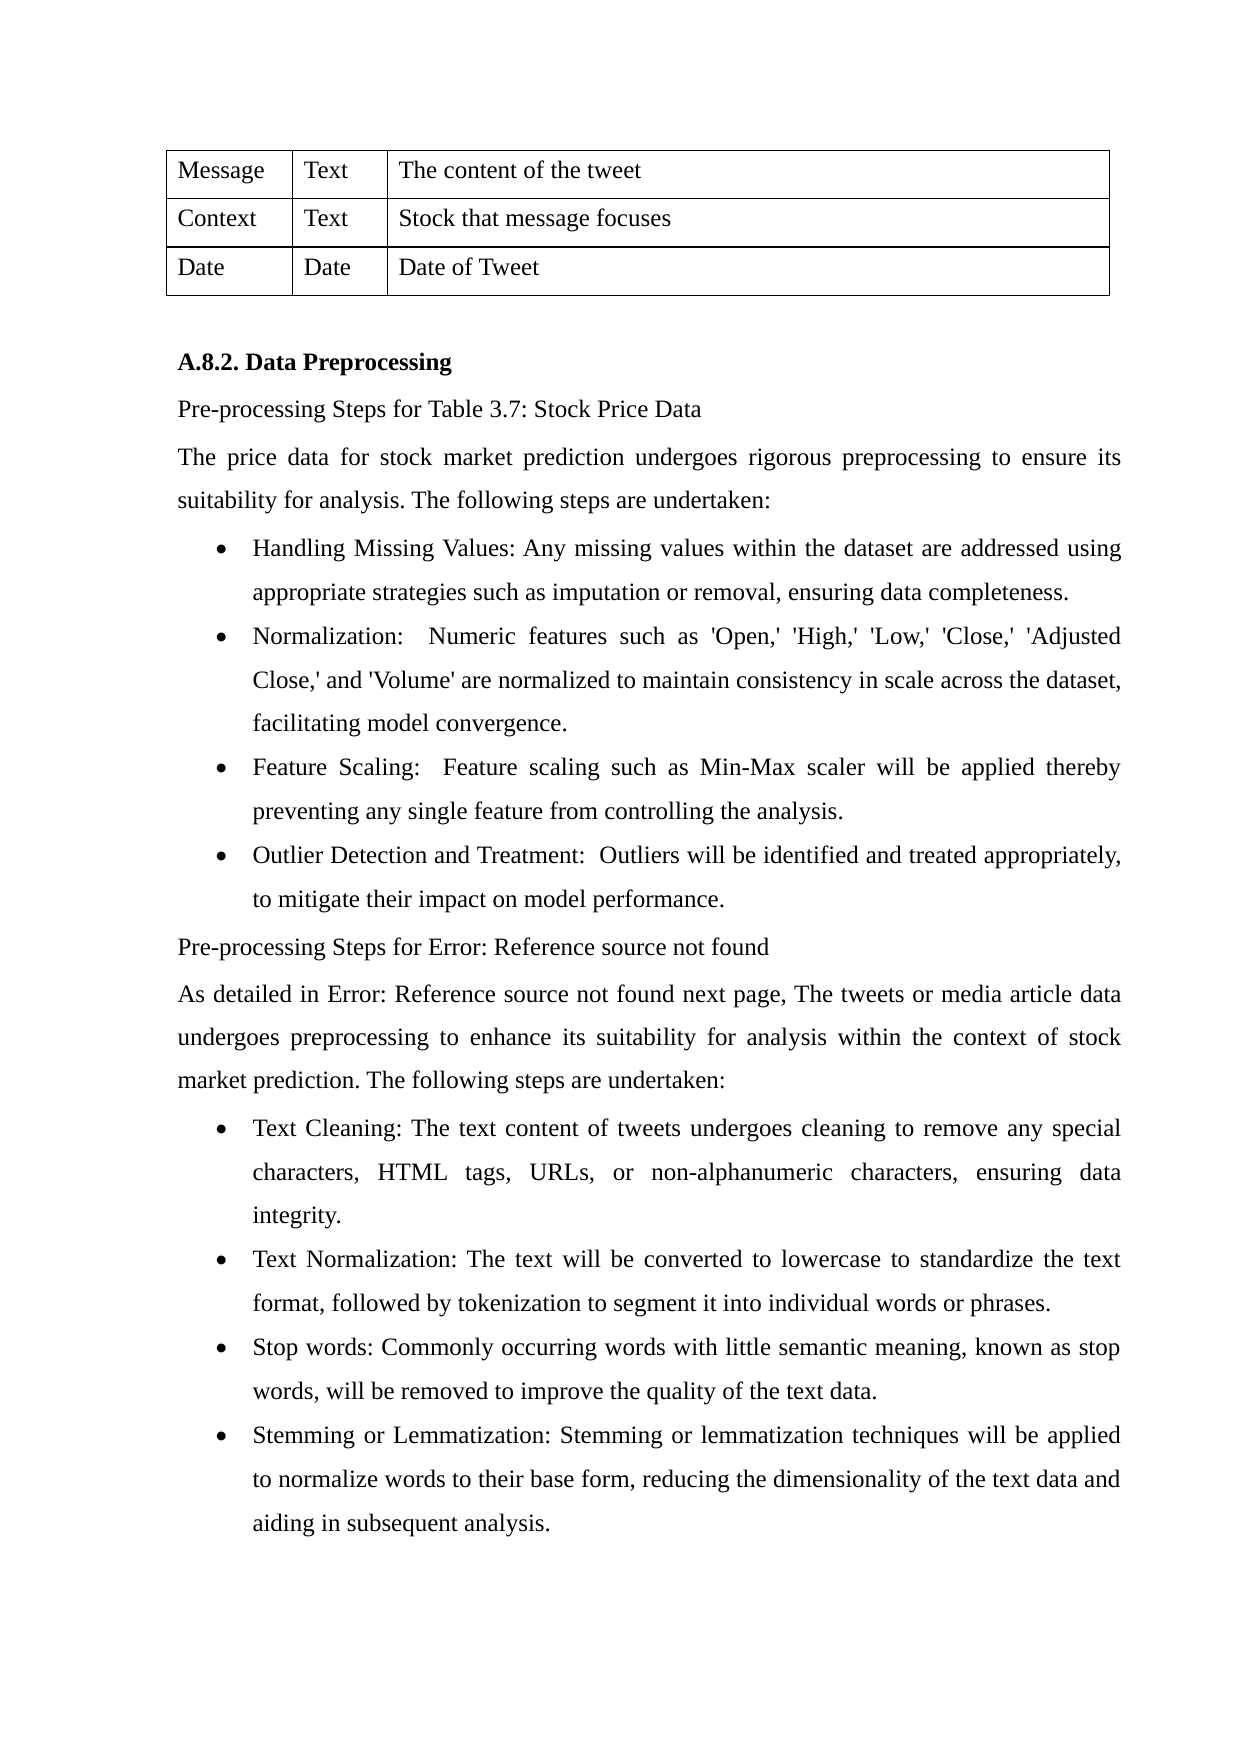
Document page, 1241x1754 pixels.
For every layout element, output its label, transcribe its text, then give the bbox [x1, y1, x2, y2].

list Outlier Detection and Treatment: Outliers will be identified and treated appropriately, to mitigate their impact on model performance. [215, 839, 1122, 913]
table_cell Context [167, 199, 292, 246]
list Text Cleaning: The text content of tweets undergoes cleaning to remove any special characters, HTML tags, URLs, or non-alphanumeric characters, ensuring data integrity. [215, 1112, 1122, 1229]
list Text Normalization: The text will be converted to lowercase to standardize the text format, followed by tokenization to segment it into individual words or phrases. [215, 1243, 1122, 1317]
list Feature Scaling: Feature scaling such as Min-Max scaler will be applied thereby preventing any single feature from controlling the analysis. [215, 751, 1122, 825]
subtitle Data Preprocessing [177, 347, 1122, 376]
list Stop words: Commonly occurring words with little semantic meaning, known as stop words, will be removed to improve the quality of the text data. [215, 1332, 1122, 1405]
text The price data for stock market prediction undergoes rigorous preprocessing to ensure its suitability for analysis. The following steps are undertaken: [177, 442, 1122, 514]
table_cell Message [167, 151, 292, 198]
text Pre-processing Steps for Table 1: Price Data for Stock Market Prediction [177, 394, 1122, 423]
table_cell Text [293, 151, 387, 198]
table_cell Date [293, 248, 387, 295]
table_cell Date of Tweet [388, 248, 1109, 295]
table_cell Text [293, 199, 387, 246]
list Stemming or Lemmatization: Stemming or lemmatization techniques will be applied to normalize words to their base form, reducing the dimensionality of the text data and aiding in subsequent analysis. [215, 1419, 1122, 1536]
table_cell The content of the tweet [388, 151, 1109, 198]
table_cell Date [167, 248, 292, 295]
table_cell Stock that message focuses [388, 199, 1109, 246]
list Normalization: Numeric features such as 'Open,' 'High,' 'Low,' 'Close,' 'Adjusted Close,' and 'Volume' are normalized to maintain consistency in scale across the dataset, facilitating model convergence. [215, 620, 1122, 737]
list Handling Missing Values: Any missing values within the dataset are addressed using appropriate strategies such as imputation or removal, ensuring data completeness. [215, 532, 1122, 606]
